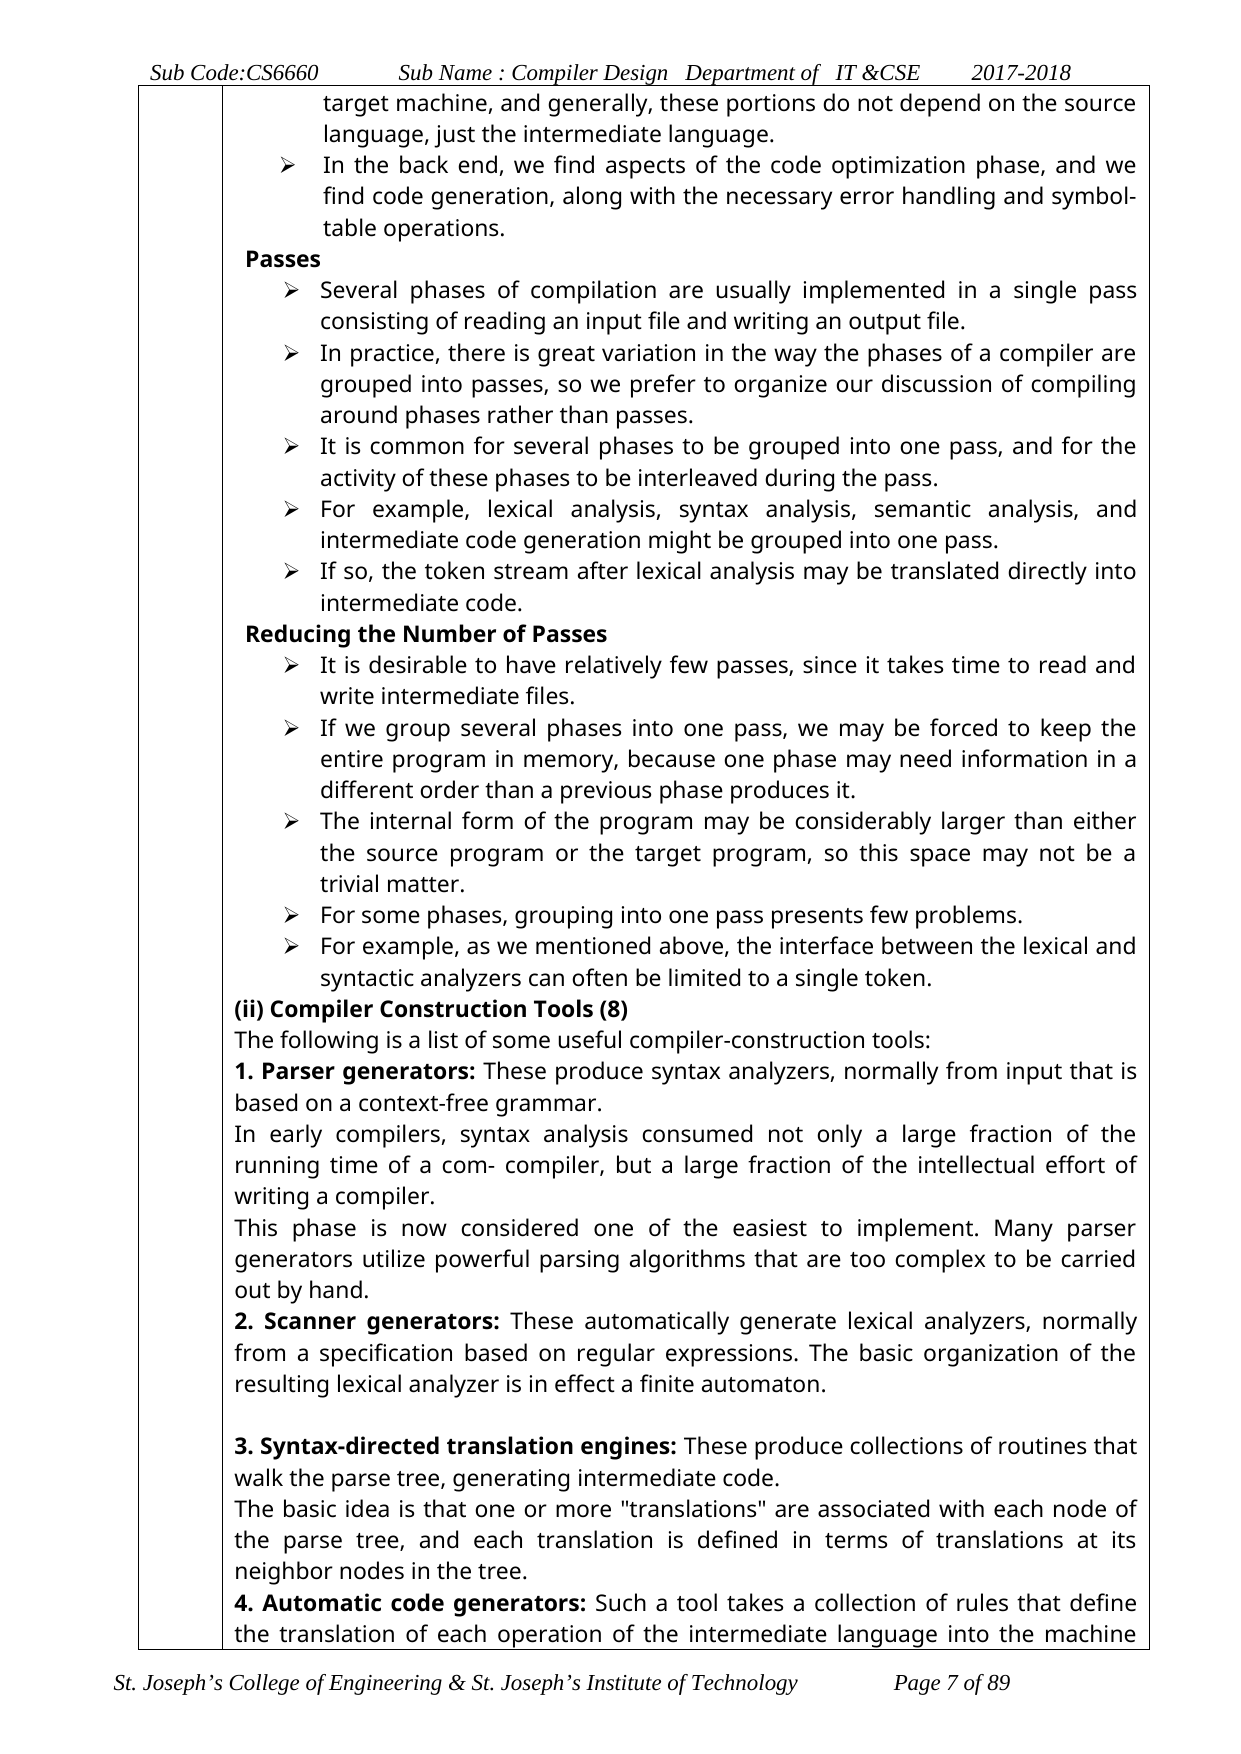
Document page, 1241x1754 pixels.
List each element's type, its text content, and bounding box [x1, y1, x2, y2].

table_cell 4 [139, 86, 222, 1649]
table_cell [223, 86, 1149, 1649]
